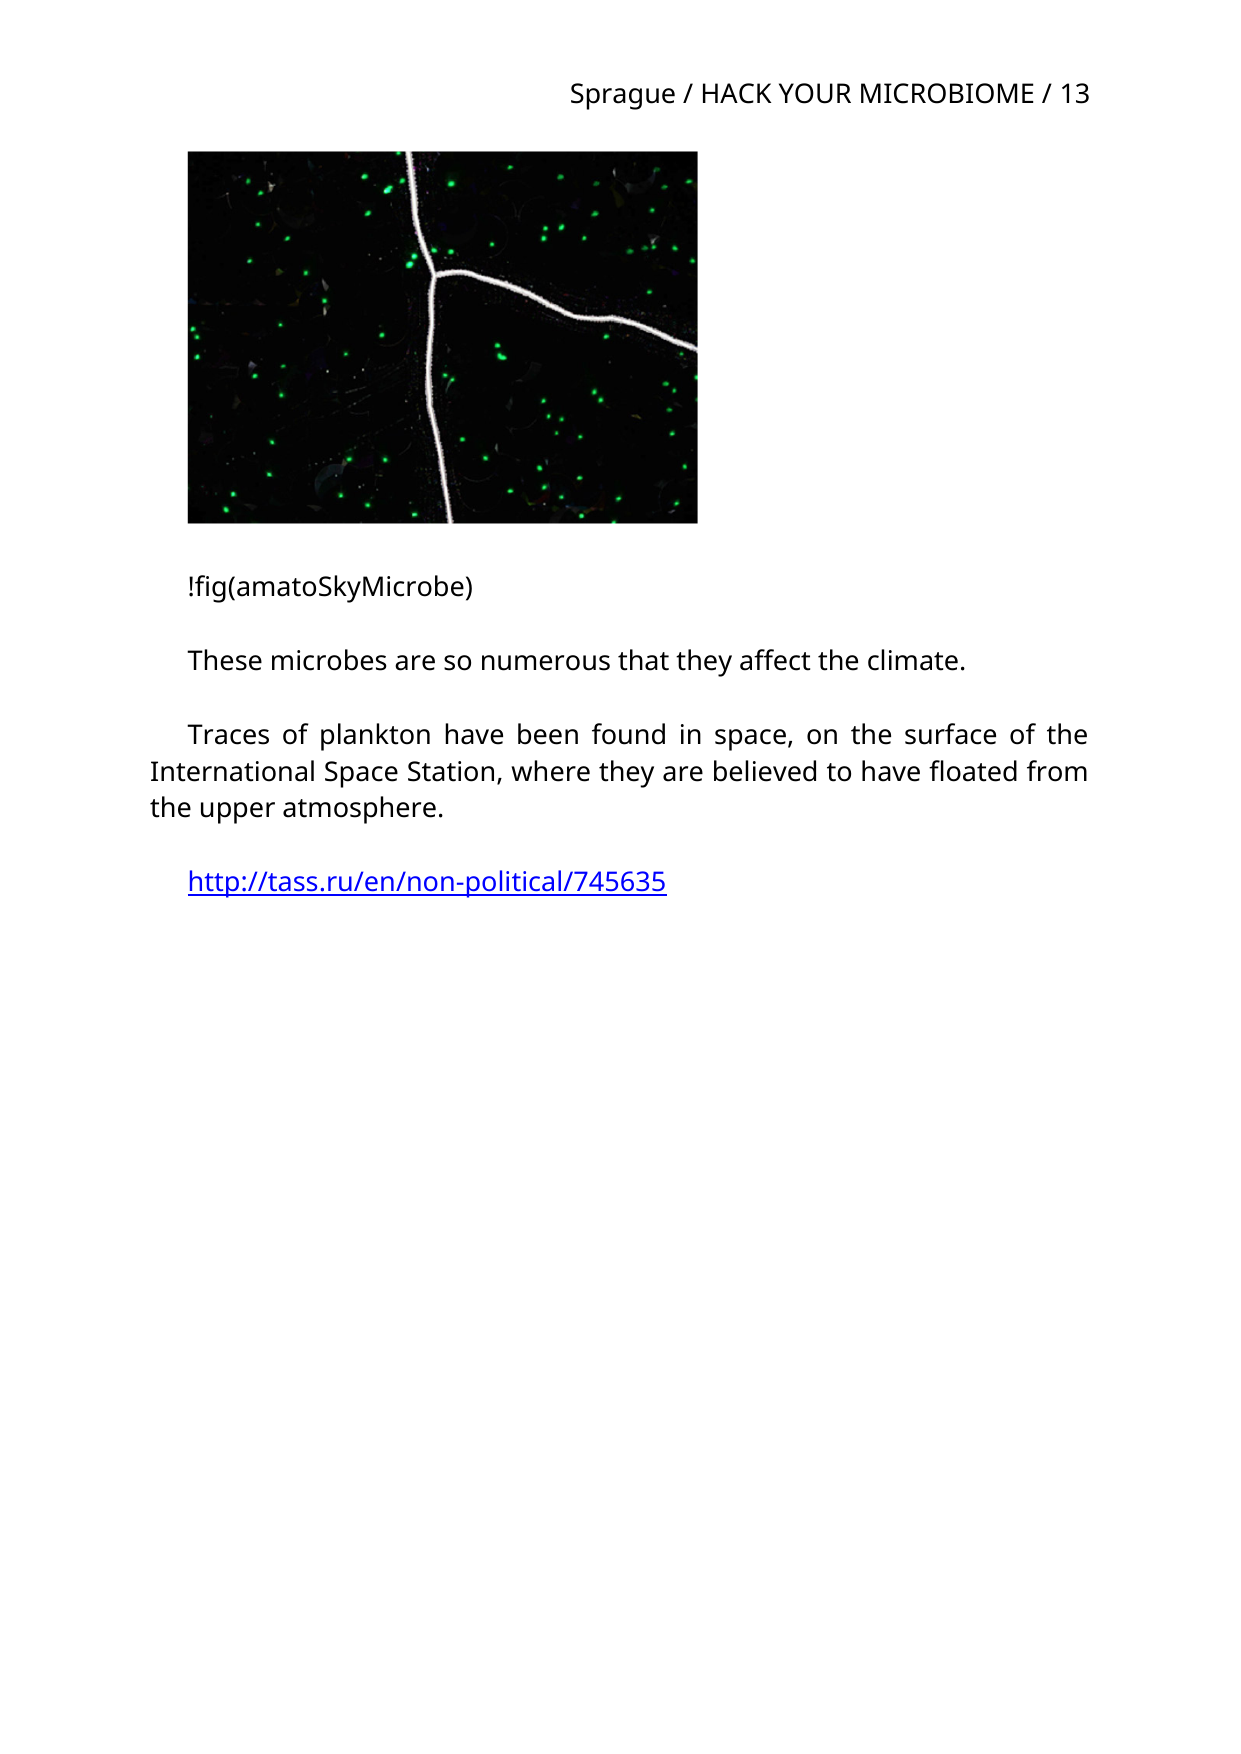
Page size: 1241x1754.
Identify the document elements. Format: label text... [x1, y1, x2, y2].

text http://tass.ru/en/non-political/745635 [150, 863, 1090, 899]
text These microbes are so numerous that they affect the climate. [150, 641, 1090, 678]
picture [187, 149, 698, 525]
text Traces of plankton have been found in space, on the surface of the International Space Station, where they are believed to have floated from the upper atmosphere. [150, 715, 1090, 826]
text !fig(amatoSkyMicrobe) [150, 568, 1090, 604]
